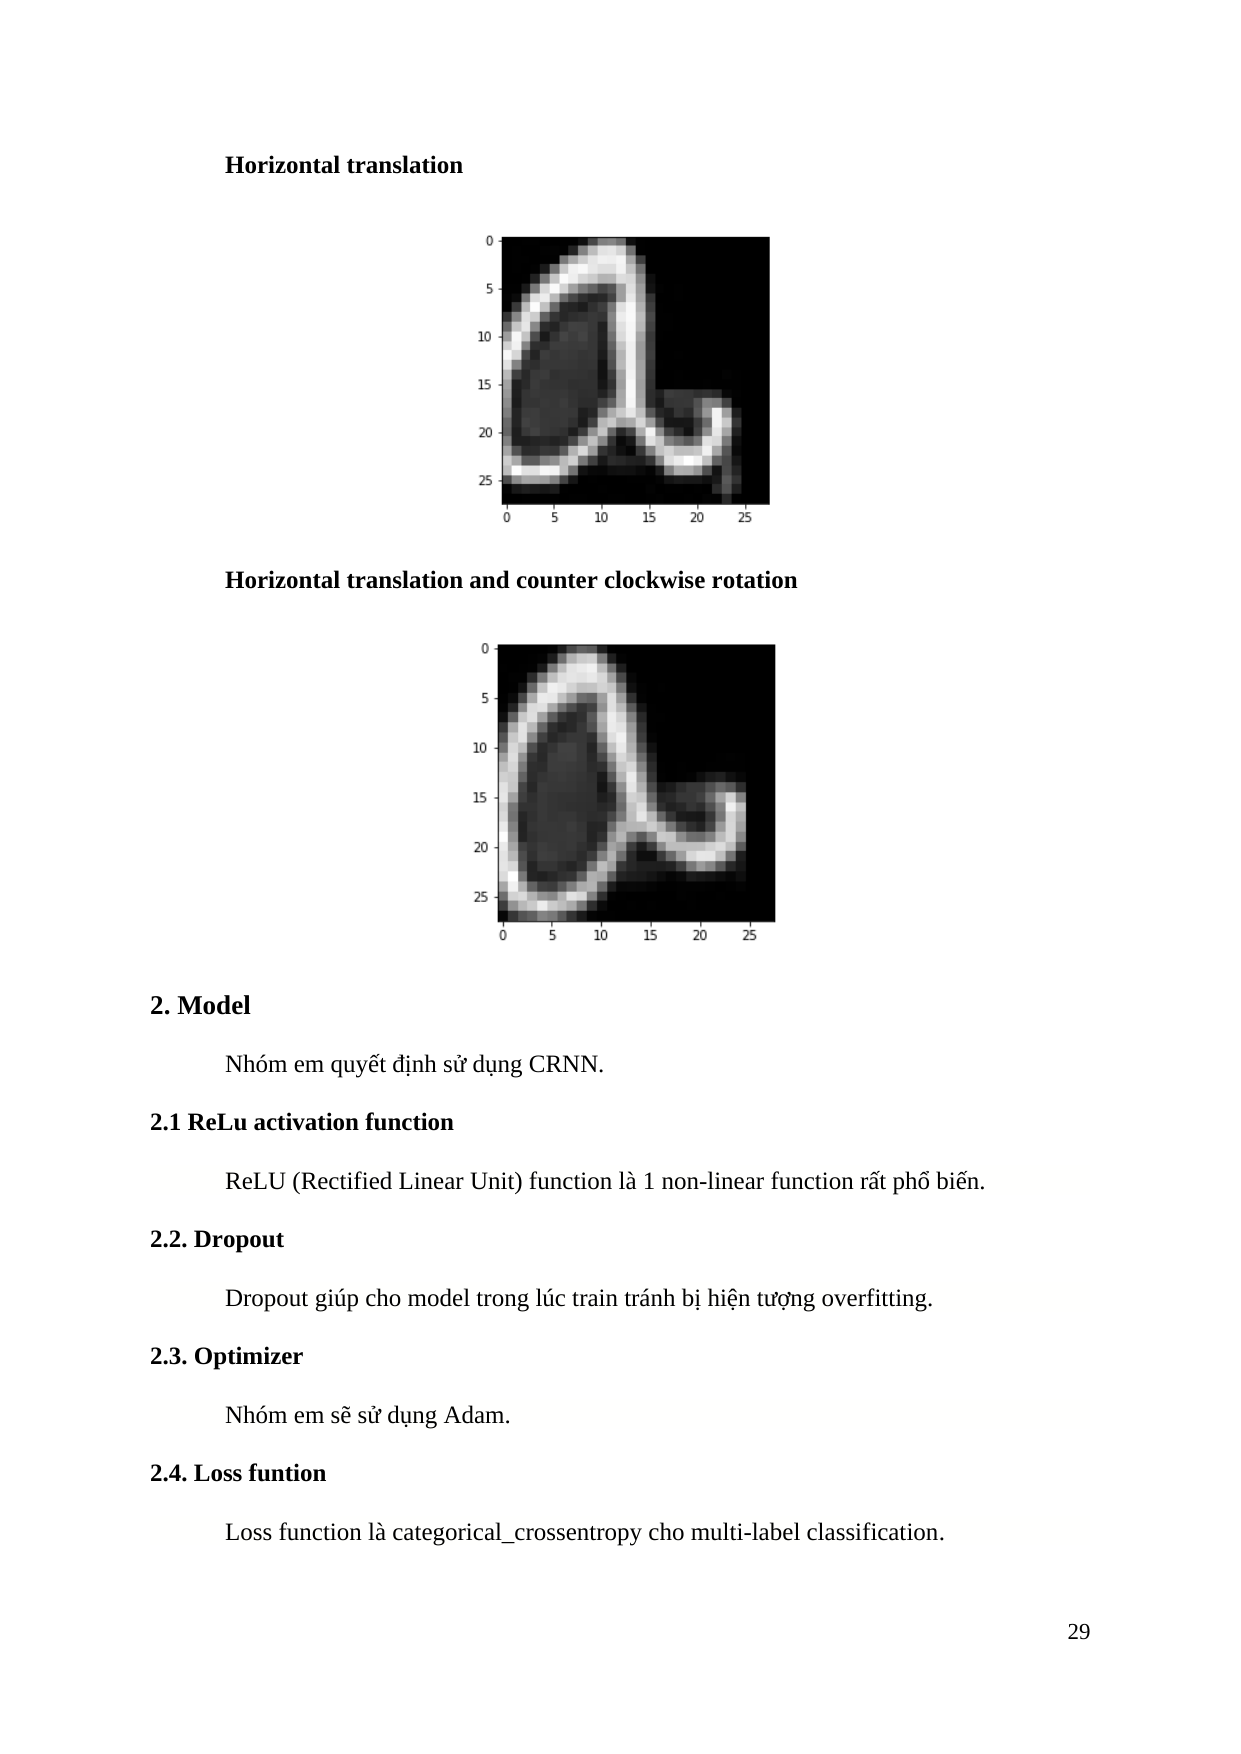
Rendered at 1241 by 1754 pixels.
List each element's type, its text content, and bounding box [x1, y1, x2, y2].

text ReLU (Rectified Linear Unit) function là 1 non-linear function rất phổ biến. [150, 1165, 1090, 1195]
text Nhóm em quyết định sử dụng CRNN. [150, 1049, 1090, 1078]
picture [443, 623, 811, 961]
text Nhóm em sẽ sử dụng Adam. [150, 1399, 1090, 1429]
subtitle 2.1 ReLu activation function [150, 1107, 1090, 1136]
picture [453, 207, 801, 537]
subtitle 2. Model [150, 989, 1090, 1020]
subtitle 2.3. Optimizer [150, 1341, 1090, 1370]
text Dropout giúp cho model trong lúc train tránh bị hiện tượng overfitting. [150, 1282, 1090, 1312]
text Horizontal translation [150, 150, 1090, 179]
text Horizontal translation and counter clockwise rotation [150, 565, 1090, 594]
subtitle 2.4. Loss funtion [150, 1458, 1090, 1487]
text Loss function là categorical_crossentropy cho multi-label classification. [150, 1516, 1090, 1545]
subtitle 2.2. Dropout [150, 1224, 1090, 1253]
